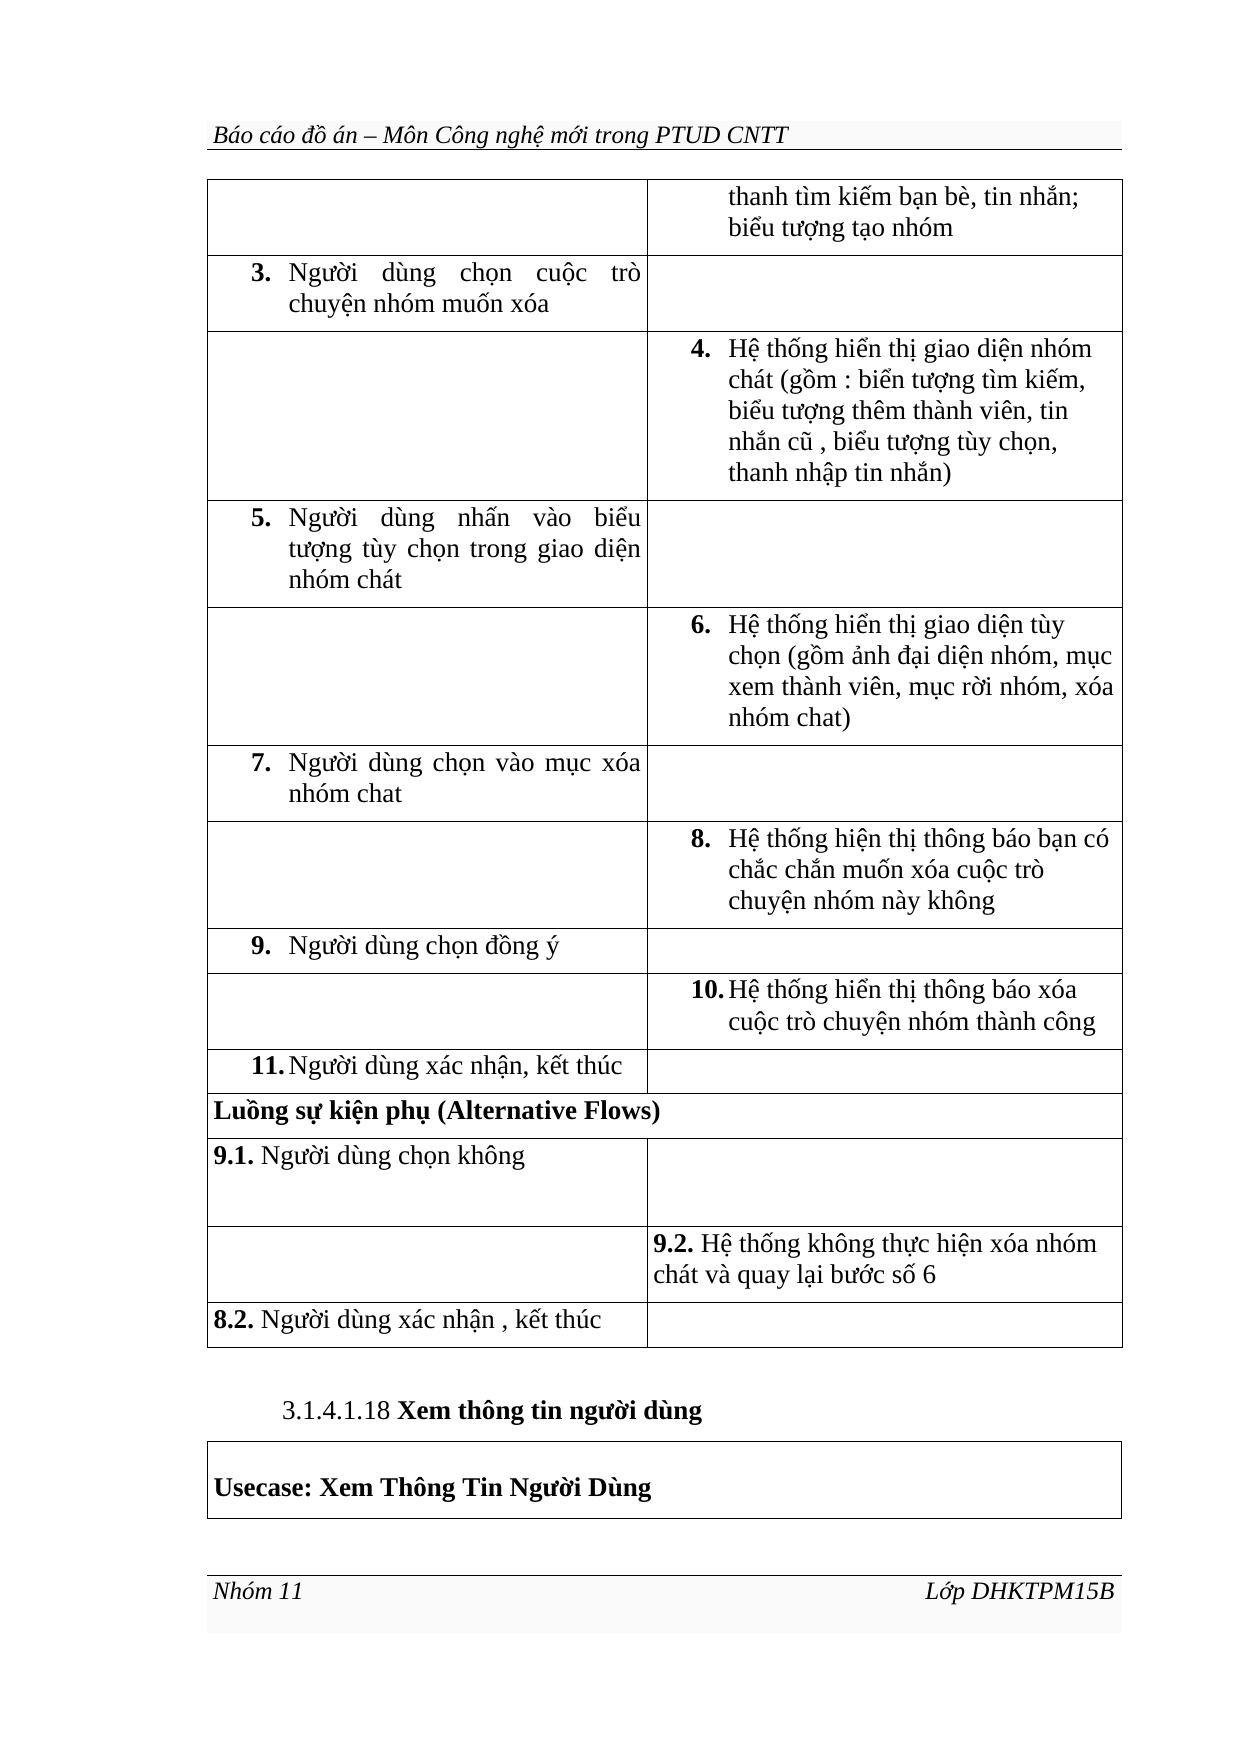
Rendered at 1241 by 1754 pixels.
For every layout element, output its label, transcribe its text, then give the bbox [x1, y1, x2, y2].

table_cell 8.2. Người dùng xác nhận , kết thúc [208, 1303, 647, 1347]
table_cell [208, 1227, 647, 1302]
table_cell [648, 1050, 1122, 1093]
text 3.1.4.1.18 Xem thông tin người dùng [207, 1394, 1122, 1426]
table_cell [648, 256, 1122, 331]
table_cell [208, 332, 647, 500]
table_cell Hệ thống hiện thị thông báo bạn có chắc chắn muốn xóa cuộc trò chuyện nhóm này không [648, 822, 1122, 928]
table_cell [648, 929, 1122, 973]
table_cell 9.2. Hệ thống không thực hiện xóa nhóm chát và quay lại bước số 6 [648, 1227, 1122, 1302]
table_cell Hệ thống hiển thị thông báo xóa cuộc trò chuyện nhóm thành công [648, 974, 1122, 1048]
table_cell Người dùng chọn vào mục xóa nhóm chat [208, 746, 647, 821]
table_cell [648, 501, 1122, 607]
table_cell Người dùng chọn đồng ý [208, 929, 647, 973]
table_cell Hệ thống hiển thị giao diện tùy chọn (gồm ảnh đại diện nhóm, mục xem thành viên, mục rời nhóm, xóa nhóm chat) [648, 608, 1122, 745]
table_cell [648, 746, 1122, 821]
table_cell [208, 608, 647, 745]
table_cell 9.1. Người dùng chọn không [208, 1139, 647, 1226]
table_cell [648, 1139, 1122, 1226]
table_cell Người dùng chọn cuộc trò chuyện nhóm muốn xóa [208, 256, 647, 331]
table_cell [648, 1303, 1122, 1347]
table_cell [648, 180, 1122, 255]
table_cell [208, 822, 647, 928]
table_cell [208, 180, 647, 255]
table_cell Hệ thống hiển thị giao diện nhóm chát (gồm : biển tượng tìm kiếm, biểu tượng thêm thành viên, tin nhắn cũ , biểu tượng tùy chọn, thanh nhập tin nhắn) [648, 332, 1122, 500]
table_cell [208, 974, 647, 1048]
table_cell Luồng sự kiện phụ (Alternative Flows) [208, 1094, 1122, 1138]
table_header Usecase: Xem Thông Tin Người Dùng [208, 1442, 1121, 1518]
table_cell Người dùng xác nhận, kết thúc [208, 1050, 647, 1093]
table_cell Người dùng nhấn vào biểu tượng tùy chọn trong giao diện nhóm chát [208, 501, 647, 607]
